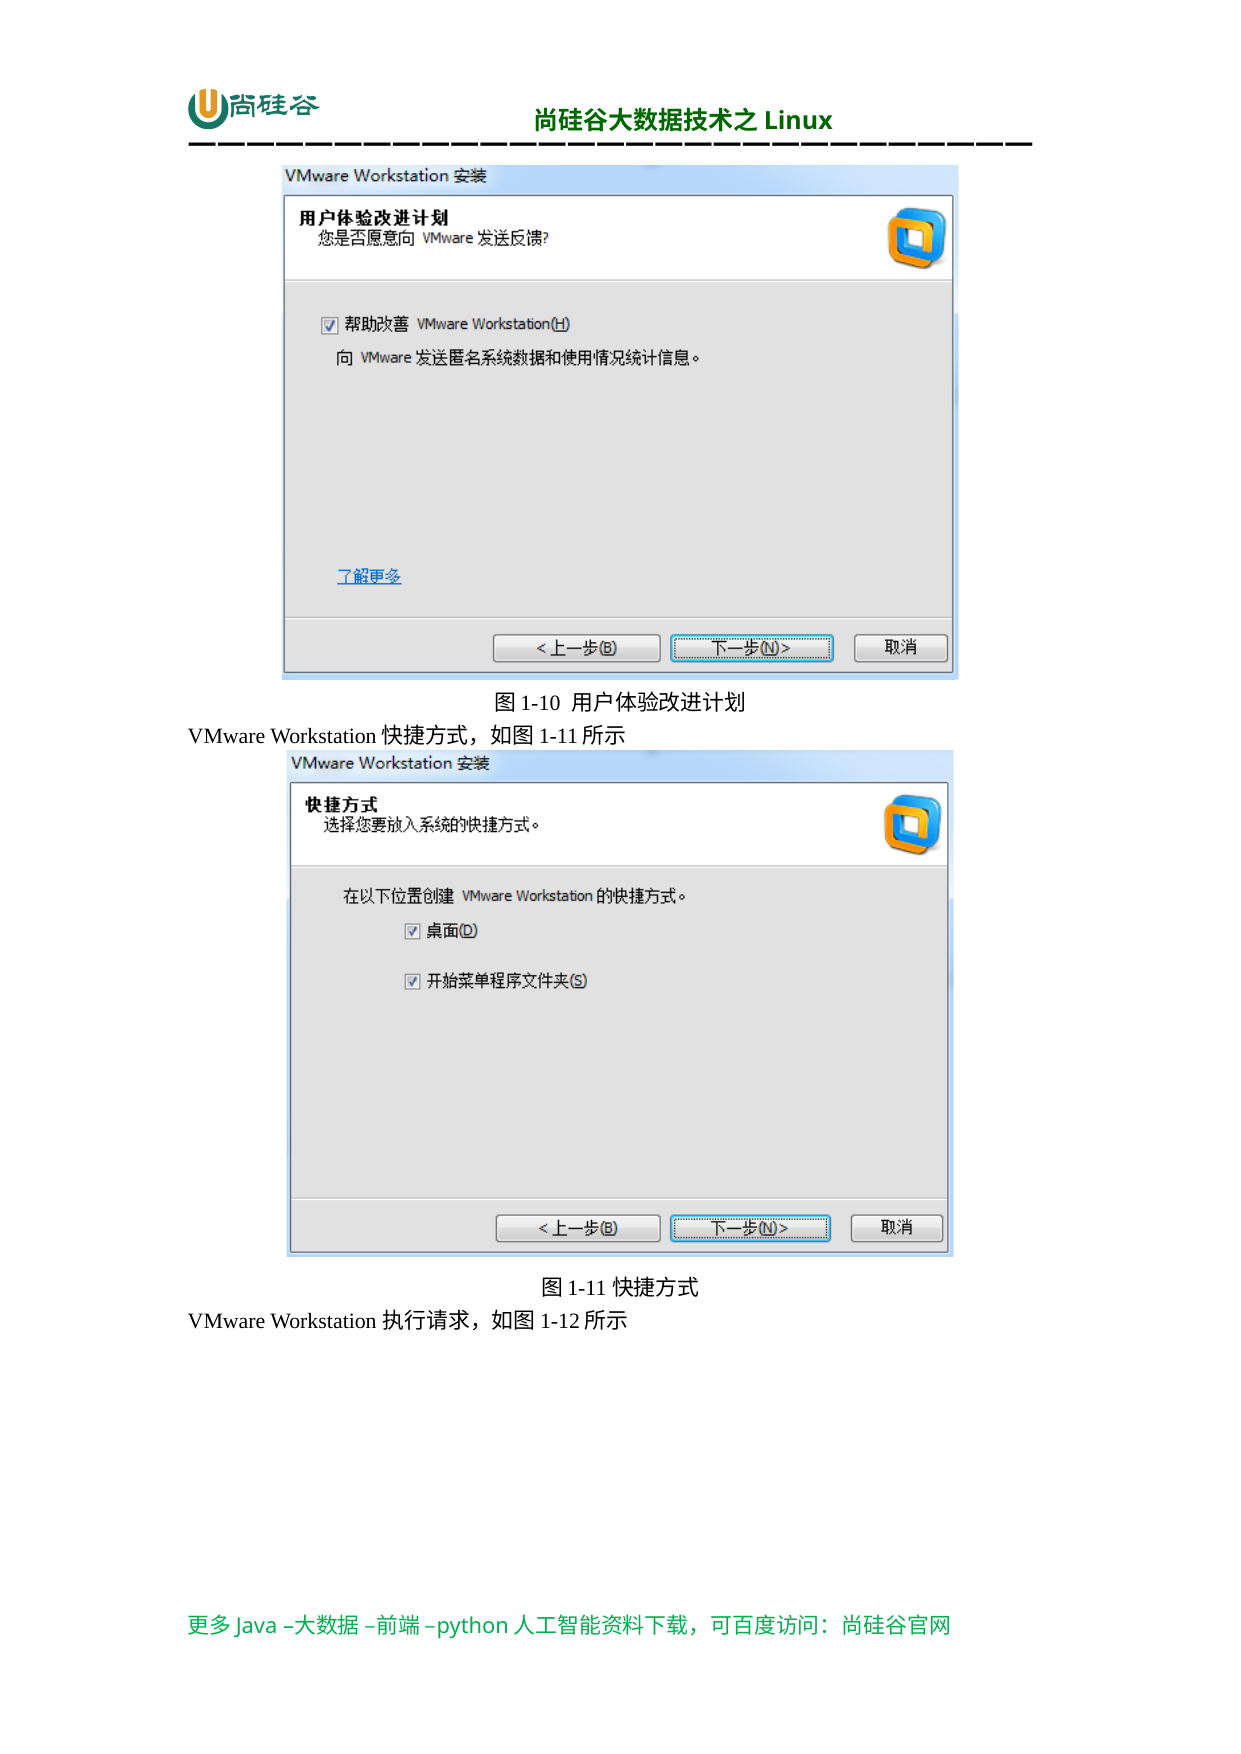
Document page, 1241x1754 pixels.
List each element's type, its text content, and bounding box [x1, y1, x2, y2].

picture [281, 165, 959, 680]
text VMware Workstation 执行请求，如图1-12所示 [187, 1302, 1053, 1335]
text 图1-10 用户体验改进计划 [187, 685, 1053, 717]
text 图1-11 快捷方式 [187, 1270, 1053, 1302]
picture [187, 88, 321, 130]
text VMware Workstation快捷方式，如图1-11所示 [187, 717, 1053, 750]
picture [286, 750, 954, 1257]
